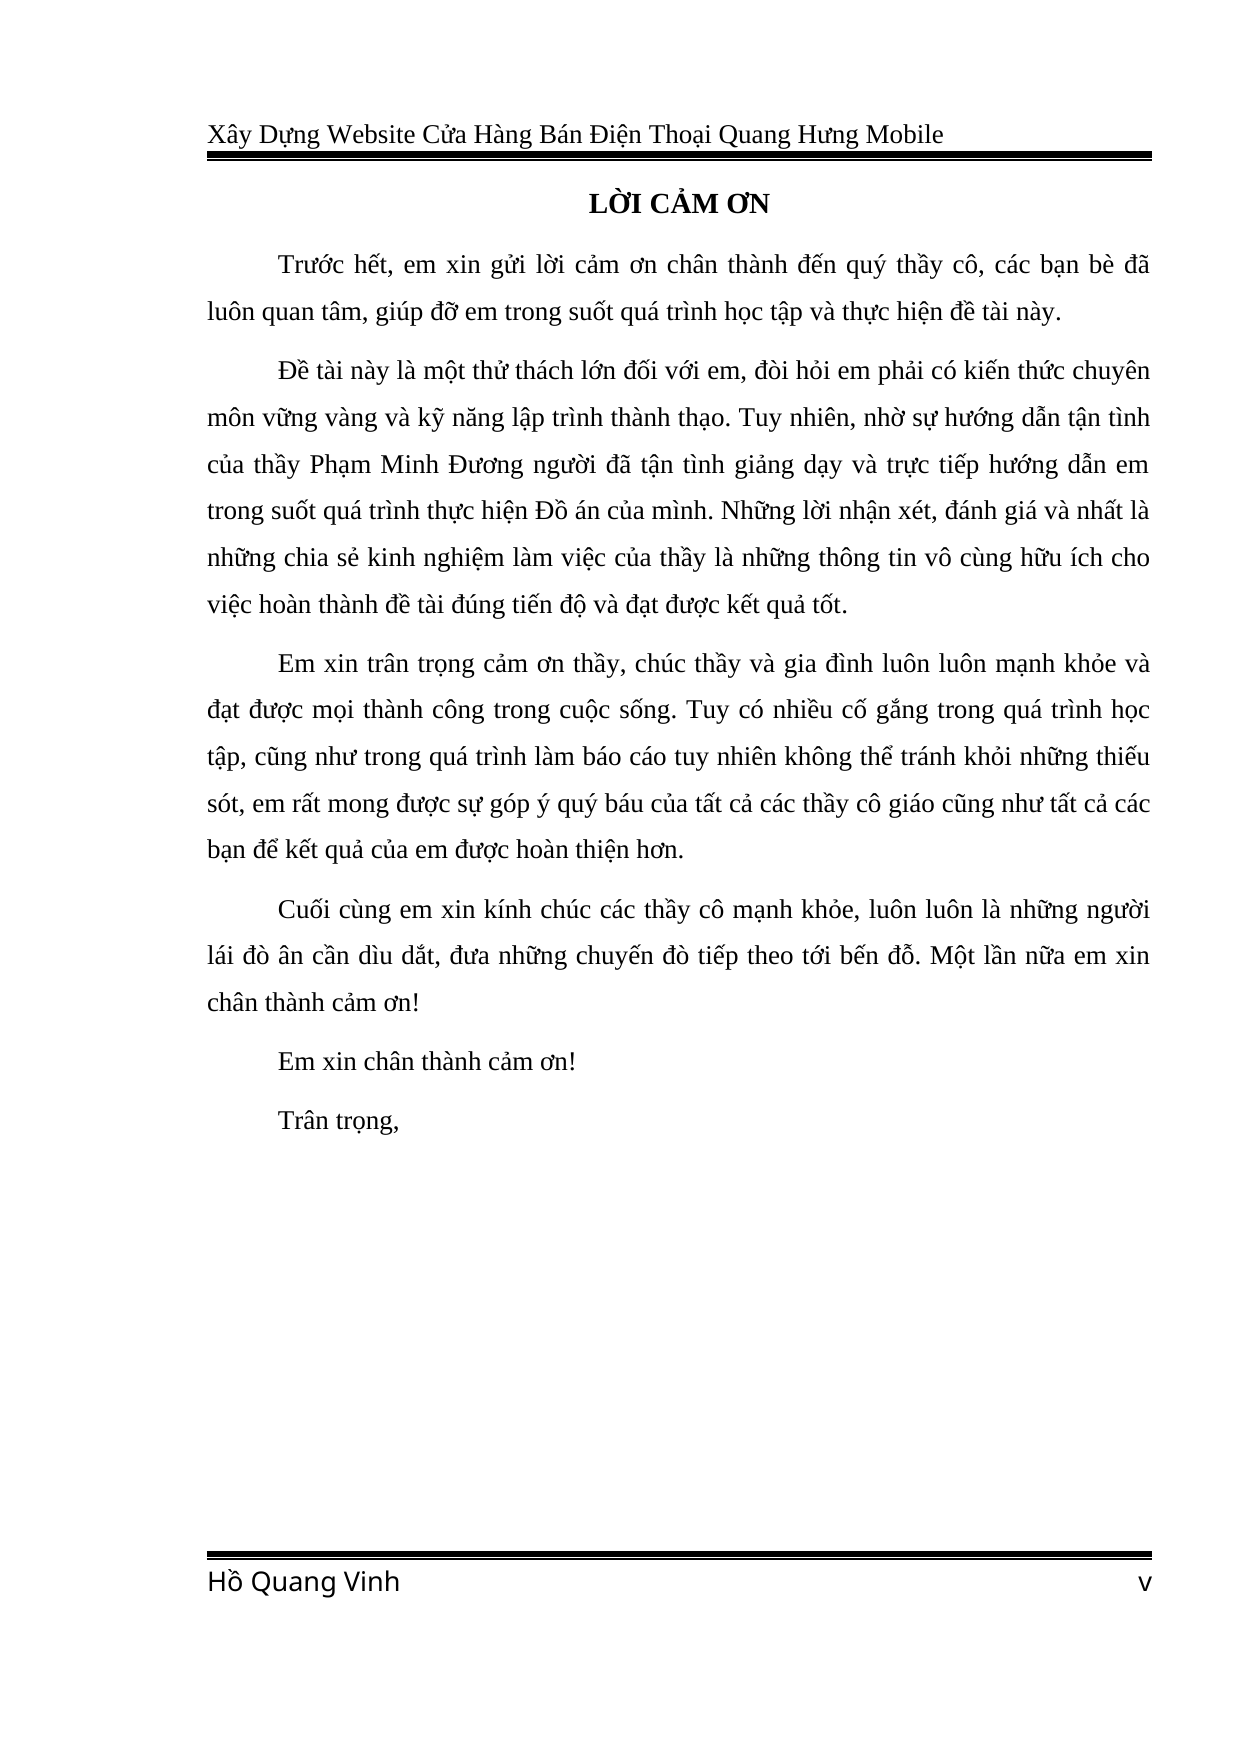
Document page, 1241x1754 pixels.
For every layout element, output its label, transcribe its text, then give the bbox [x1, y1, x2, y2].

text Em xin trân trọng cảm ơn thầy, chúc thầy và gia đình luôn luôn mạnh khỏe và đạt được mọi thành công trong cuộc sống. Tuy có nhiều cố gắng trong quá trình học tập, cũng như trong quá trình làm báo cáo tuy nhiên không thể tránh khỏi những thiếu sót, em rất mong được sự góp ý quý báu của tất cả các thầy cô giáo cũng như tất cả các bạn để kết quả của em được hoàn thiện hơn. [207, 647, 1152, 865]
text Trân trọng, [207, 1104, 1152, 1136]
text Em xin chân thành cảm ơn! [207, 1045, 1152, 1076]
text Cuối cùng em xin kính chúc các thầy cô mạnh khỏe, luôn luôn là những người lái đò ân cần dìu dắt, đưa những chuyến đò tiếp theo tới bến đỗ. Một lần nữa em xin chân thành cảm ơn! [207, 893, 1152, 1017]
text Đề tài này là một thử thách lớn đối với em, đòi hỏi em phải có kiến thức chuyên môn vững vàng và kỹ năng lập trình thành thạo. Tuy nhiên, nhờ sự hướng dẫn tận tình của thầy Phạm Minh Đương người đã tận tình giảng dạy và trực tiếp hướng dẫn em trong suốt quá trình thực hiện Đồ án của mình. Những lời nhận xét, đánh giá và nhất là những chia sẻ kinh nghiệm làm việc của thầy là những thông tin vô cùng hữu ích cho việc hoàn thành đề tài đúng tiến độ và đạt được kết quả tốt. [207, 354, 1152, 619]
text Trước hết, em xin gửi lời cảm ơn chân thành đến quý thầy cô, các bạn bè đã luôn quan tâm, giúp đỡ em trong suốt quá trình học tập và thực hiện đề tài này. [207, 248, 1152, 326]
text LỜI CẢM ƠN [207, 186, 1152, 219]
